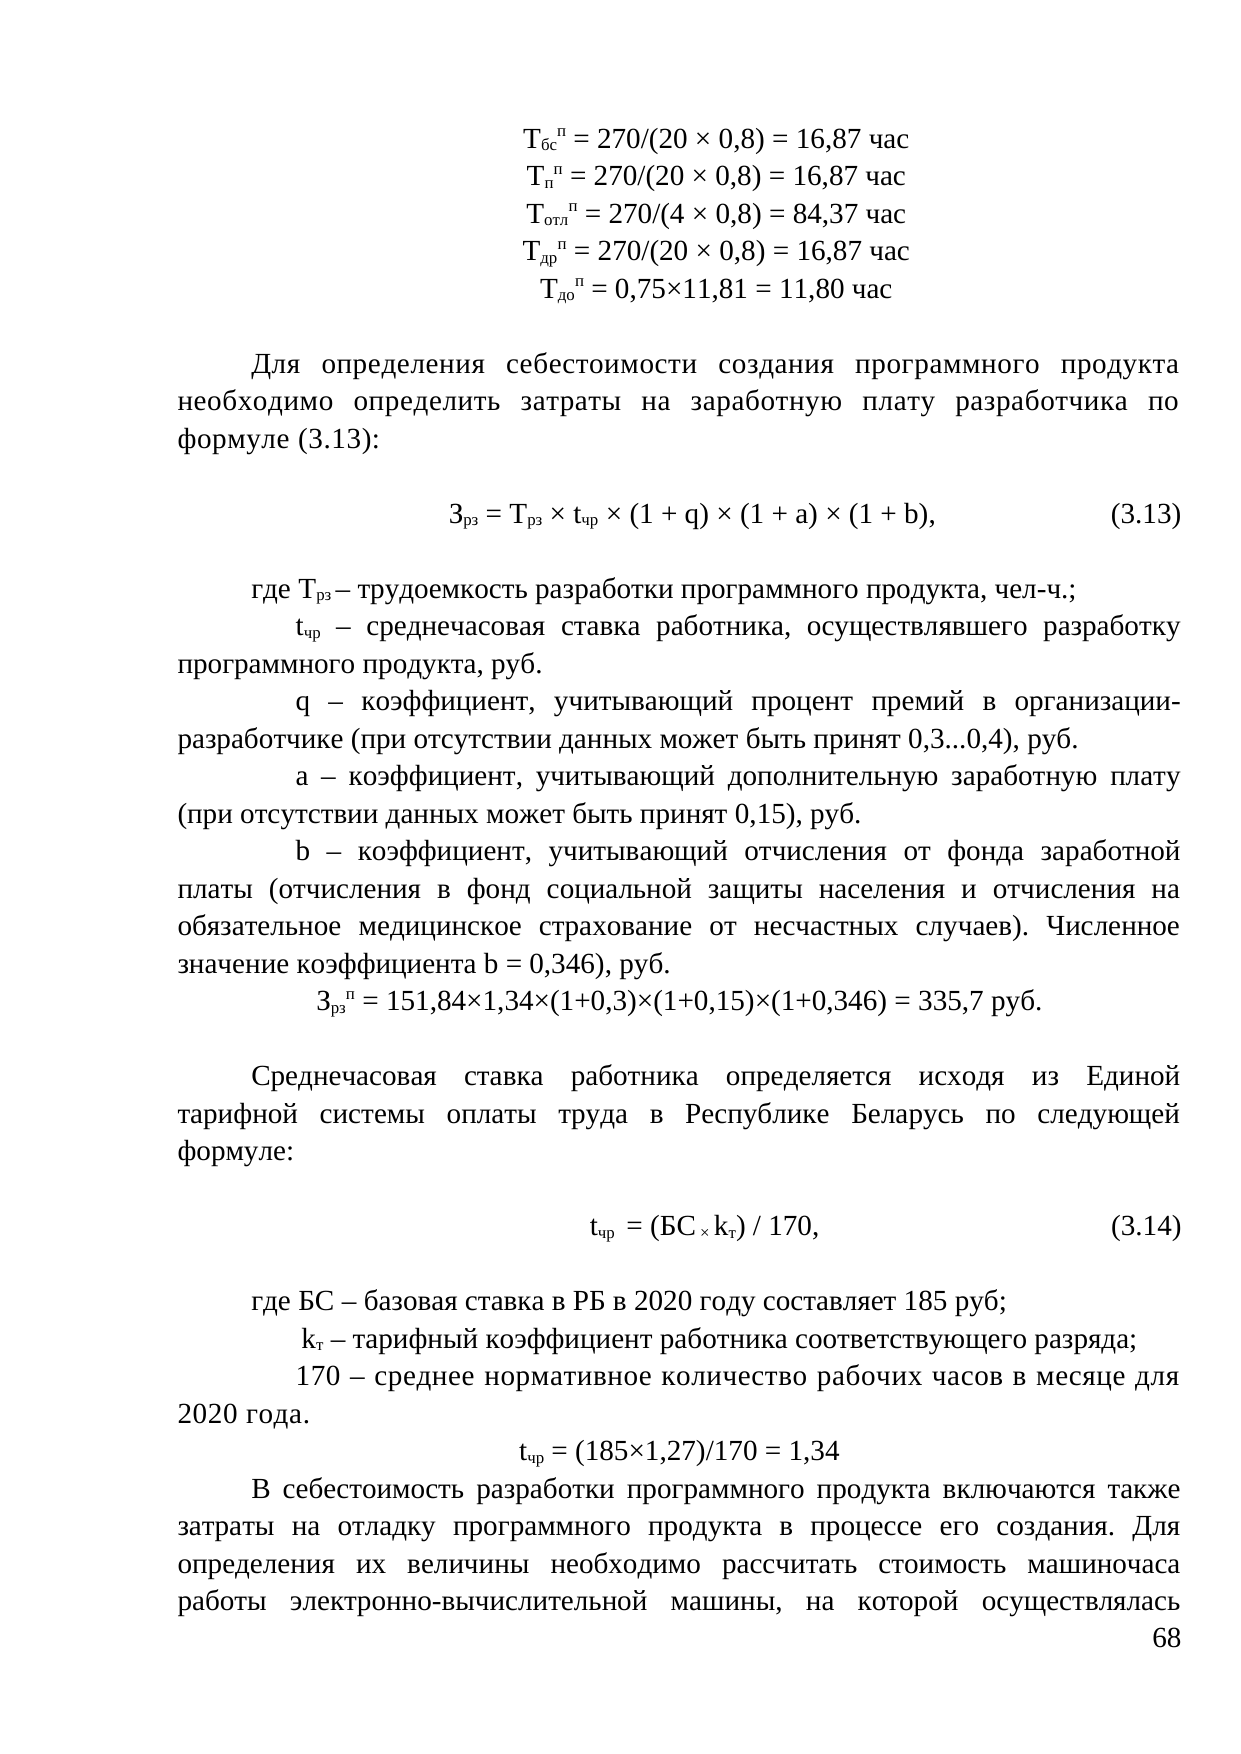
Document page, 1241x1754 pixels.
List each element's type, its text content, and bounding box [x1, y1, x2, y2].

text Для определения себестоимости создания программного продукта необходимо определить затраты на заработную плату разработчика по формуле (3.13): [177, 343, 1181, 456]
text kт – тарифный коэффициент работника соответствующего разряда; [177, 1318, 1181, 1356]
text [177, 1468, 1181, 1618]
text Тотлп = 270/(4 × 0,8) = 84,37 час [177, 193, 1181, 231]
text а – коэффициент, учитывающий дополнительную заработную плату (при отсутствии данных может быть принят 0,15), руб. [177, 756, 1181, 831]
text Тбсп = 270/(20 × 0,8) = 16,87 час [177, 118, 1181, 156]
text где Трз – трудоемкость разработки программного продукта, чел-ч.; [177, 568, 1181, 606]
text 170 – среднее нормативное количество рабочих часов в месяце для 2020 года. [177, 1356, 1181, 1431]
text Среднечасовая ставка работника определяется исходя из Единой тарифной системы оплаты труда в Республике Беларусь по следующей формуле: [177, 1056, 1181, 1168]
text q – коэффициент, учитывающий процент премий в организации-разработчике (при отсутствии данных может быть принят 0,3...0,4), руб. [177, 681, 1181, 756]
text где БС – базовая ставка в РБ в 2020 году составляет 185 руб; [177, 1281, 1181, 1318]
text tчр = (185×1,27)/170 = 1,34 [177, 1431, 1181, 1468]
text Зрзп = 151,84×1,34×(1+0,3)×(1+0,15)×(1+0,346) = 335,7 руб. [177, 981, 1181, 1018]
text b – коэффициент, учитывающий отчисления от фонда заработной платы (отчисления в фонд социальной защиты населения и отчисления на обязательное медицинское страхование от несчастных случаев). Численное значение коэффициента b = 0,346), руб. [177, 831, 1181, 981]
text Тдоп = 0,75×11,81 = 11,80 час [177, 268, 1181, 306]
text Зрз = Трз × tчр × (1 + q) × (1 + a) × (1 + b), (3.13) [177, 493, 1181, 531]
text tчр = (БС × kт) / 170, (3.14) [177, 1206, 1181, 1243]
text tчр – среднечасовая ставка работника, осуществлявшего разработку программного продукта, руб. [177, 606, 1181, 681]
text Тдрп = 270/(20 × 0,8) = 16,87 час [177, 231, 1181, 268]
text Тпп = 270/(20 × 0,8) = 16,87 час [177, 156, 1181, 193]
